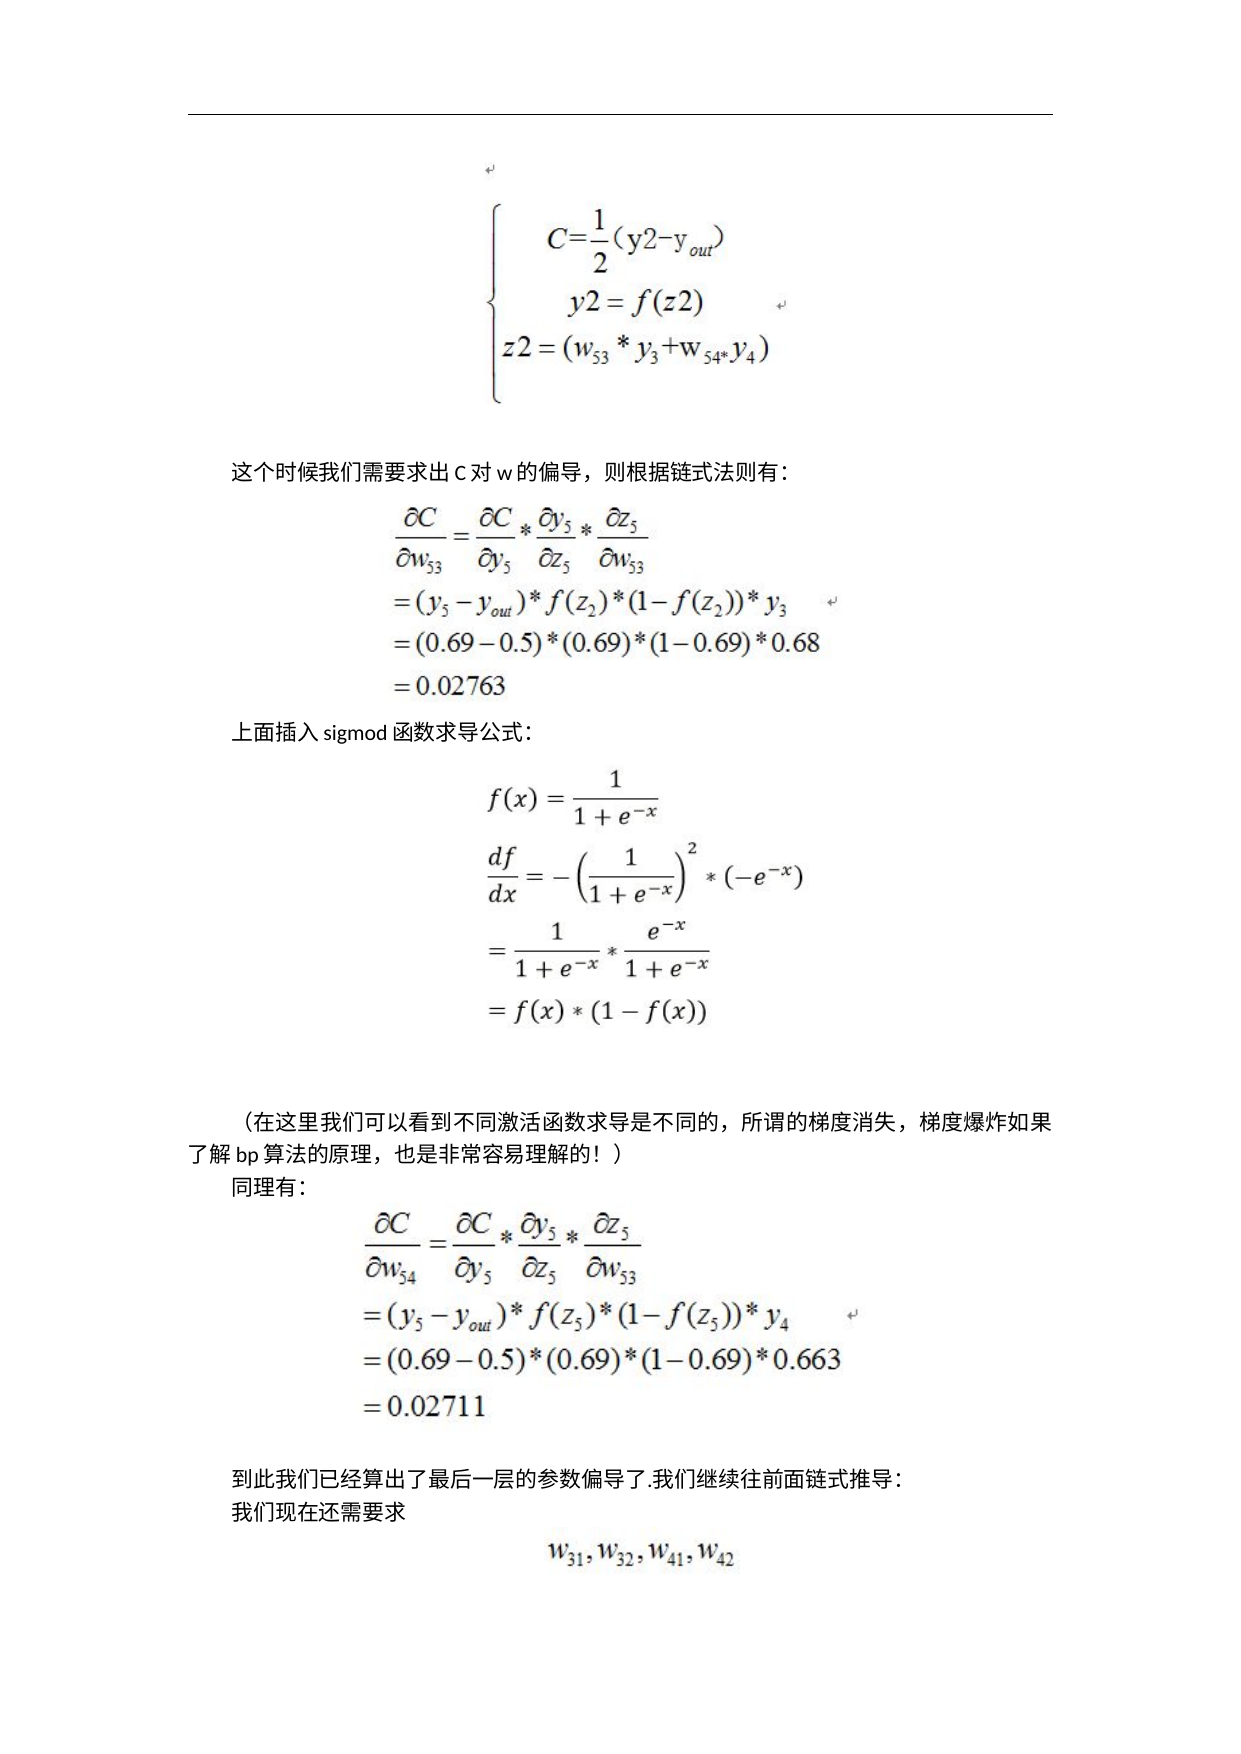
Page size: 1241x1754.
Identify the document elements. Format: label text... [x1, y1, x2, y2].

picture [544, 1527, 740, 1584]
picture [352, 1202, 938, 1431]
text 这个时候我们需要求出C对w的偏导，则根据链式法则有： [187, 454, 1053, 487]
text 我们现在还需要求 [187, 1494, 1053, 1527]
text 到此我们已经算出了最后一层的参数偏导了.我们继续往前面链式推导： [187, 1462, 1053, 1494]
text 同理有： [187, 1169, 1053, 1202]
text （在这里我们可以看到不同激活函数求导是不同的，所谓的梯度消失，梯度爆炸如果了解bp算法的原理，也是非常容易理解的！） [187, 1104, 1053, 1169]
picture [378, 487, 907, 714]
picture [464, 162, 820, 444]
text 上面插入sigmod函数求导公式： [187, 714, 1053, 747]
picture [400, 747, 884, 1064]
